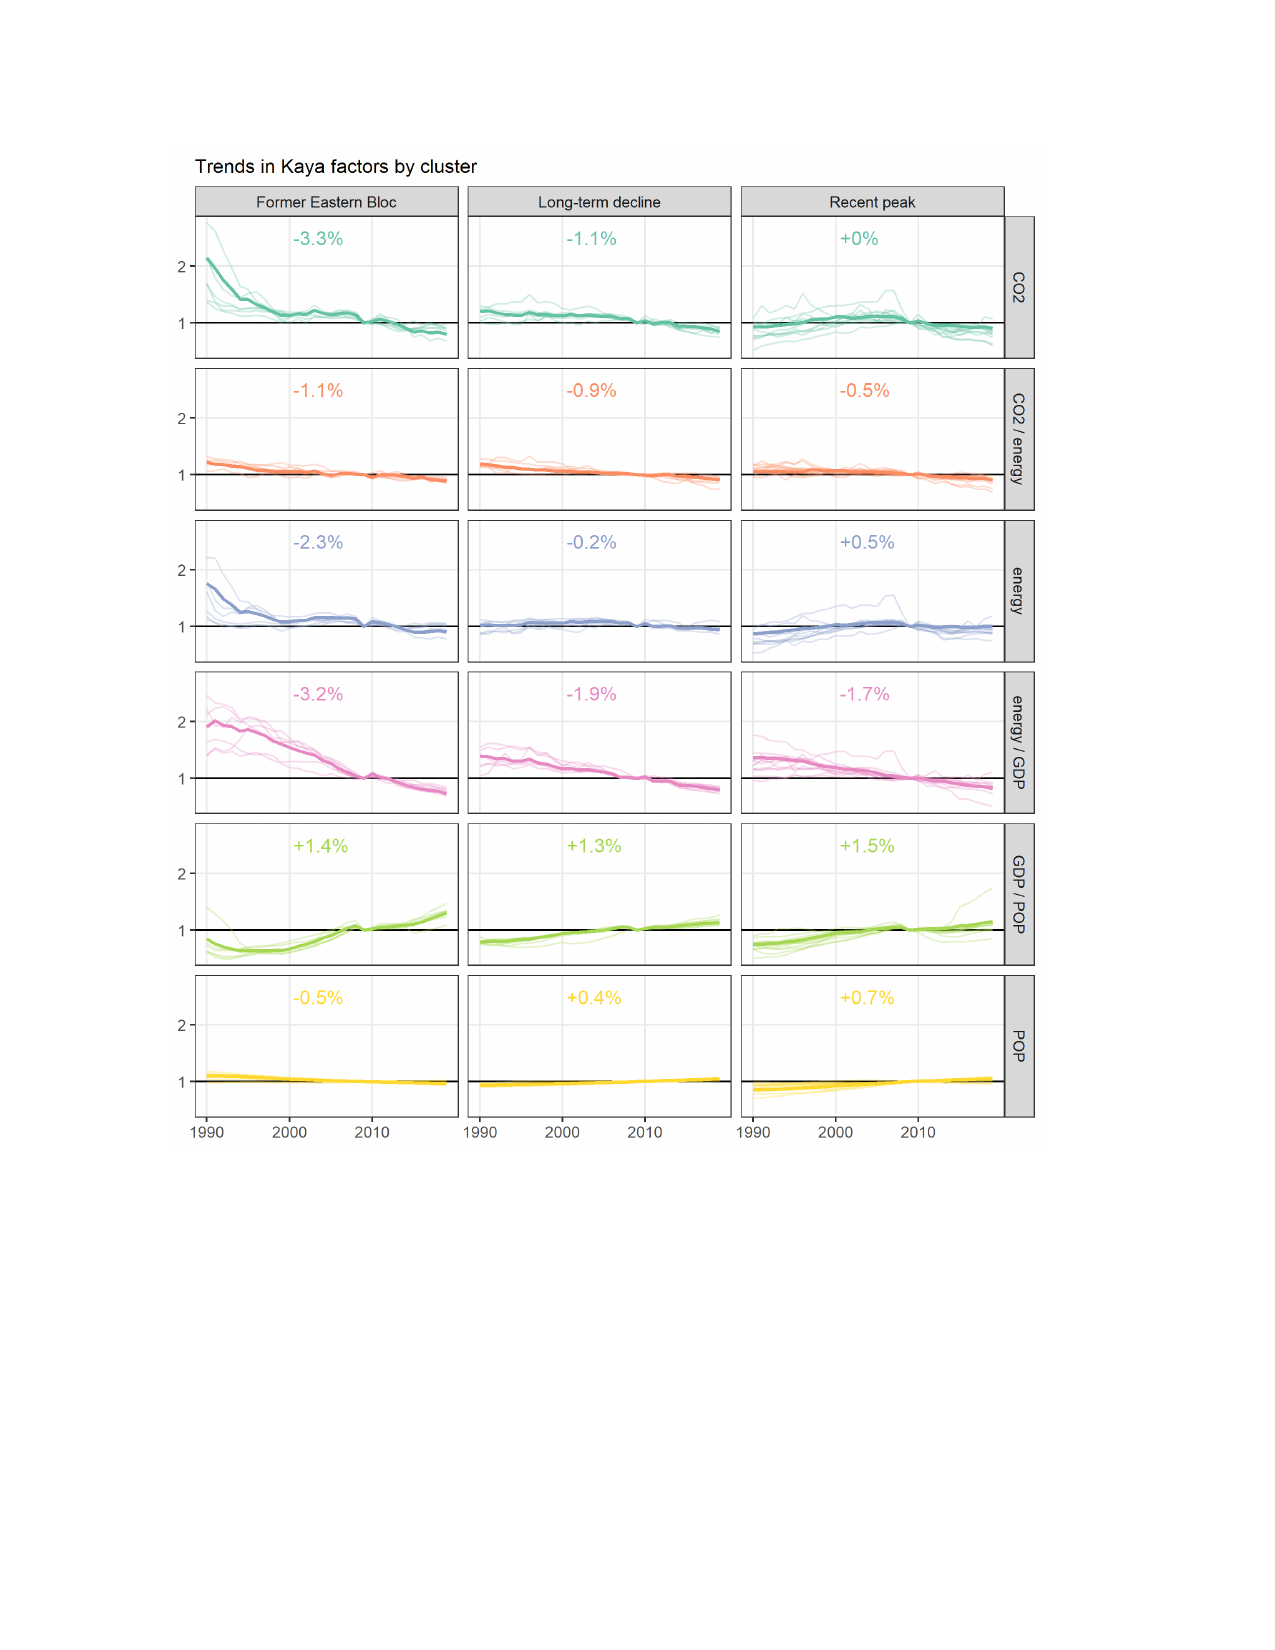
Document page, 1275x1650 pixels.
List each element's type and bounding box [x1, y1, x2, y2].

picture [168, 150, 1044, 1150]
